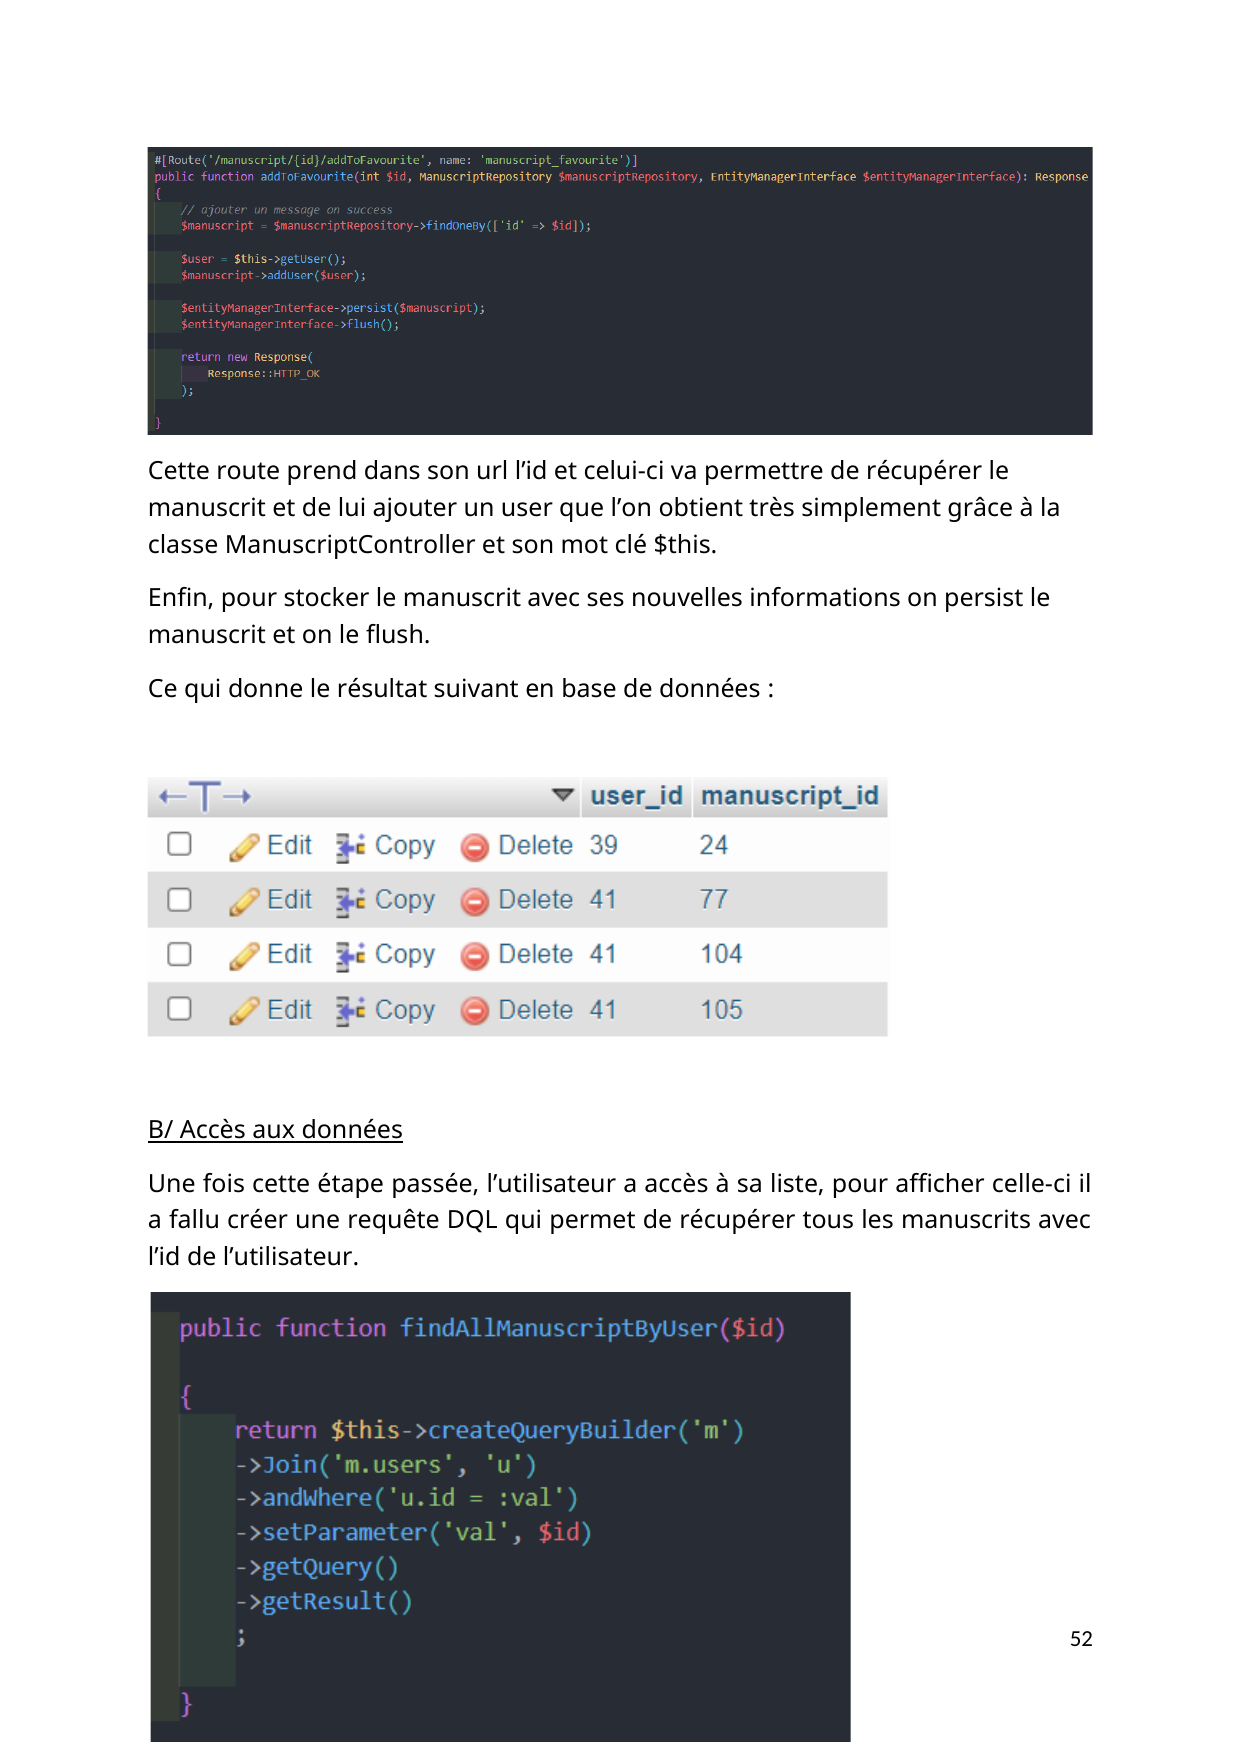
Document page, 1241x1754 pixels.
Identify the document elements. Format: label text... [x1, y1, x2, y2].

text Une fois cette étape passée, l’utilisateur a accès à sa liste, pour afficher celle-ci il a fallu créer une requête DQL qui permet de récupérer tous les manuscrits avec l’id de l’utilisateur. [148, 1165, 1093, 1273]
text Ce qui donne le résultat suivant en base de données : [148, 670, 1093, 704]
text B/ Accès aux données [148, 1112, 1093, 1146]
text Enfin, pour stocker le manuscrit avec ses nouvelles informations on persist le manuscrit et on le flush. [148, 580, 1093, 651]
picture [147, 1292, 850, 1739]
picture [147, 147, 1093, 435]
text Cette route prend dans son url l’id et celui-ci va permettre de récupérer le manuscrit et de lui ajouter un user que l’on obtient très simplement grâce à la classe ManuscriptController et son mot clé $this. [148, 453, 1093, 561]
picture [147, 777, 891, 1040]
